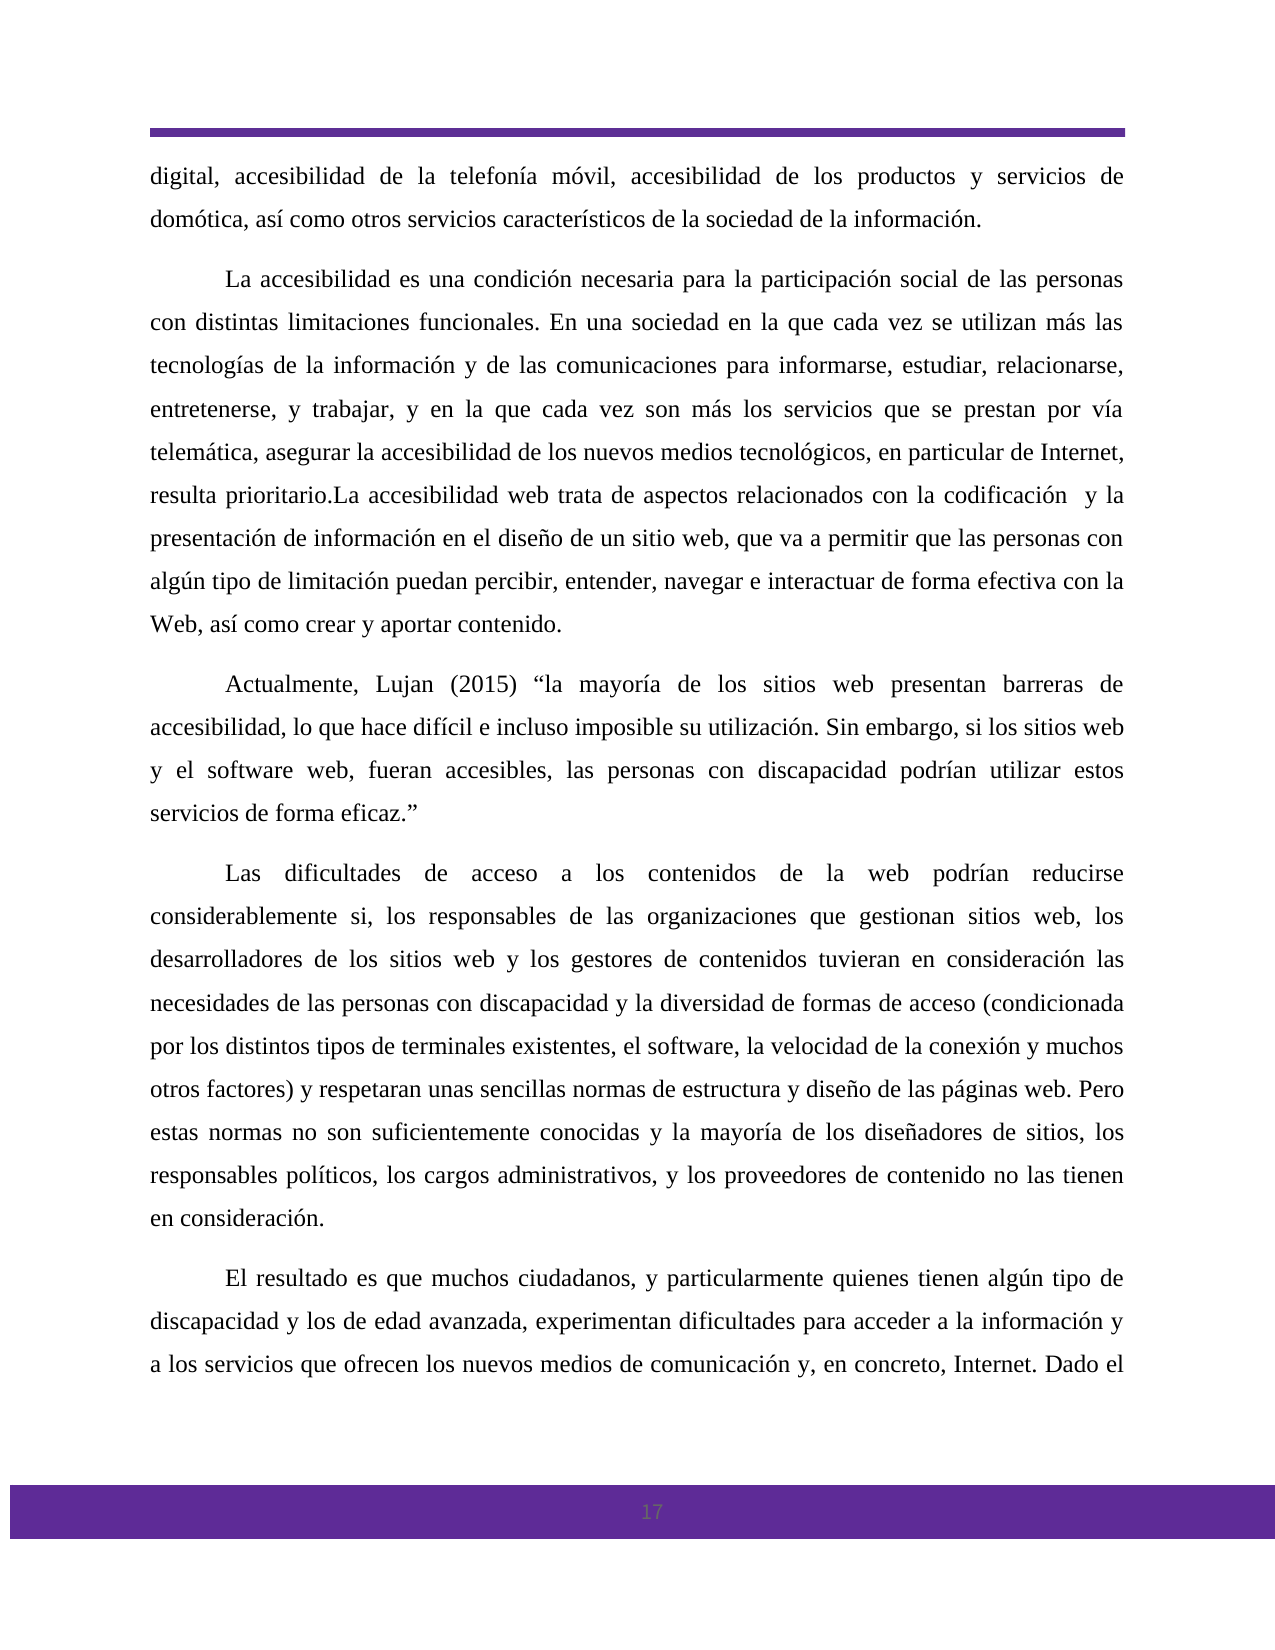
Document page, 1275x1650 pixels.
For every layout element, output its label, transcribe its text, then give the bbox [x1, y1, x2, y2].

picture [150, 128, 1125, 137]
text Las dificultades de acceso a los contenidos de la web podrían reducirse considerablemente si, los responsables de las organizaciones que gestionan sitios web, los desarrolladores de los sitios web y los gestores de contenidos tuvieran en consideración las necesidades de las personas con discapacidad y la diversidad de formas de acceso (condicionada por los distintos tipos de terminales existentes, el software, la velocidad de la conexión y muchos otros factores) y respetaran unas sencillas normas de estructura y diseño de las páginas web. Pero estas normas no son suficientemente conocidas y la mayoría de los diseñadores de sitios, los responsables políticos, los cargos administrativos, y los proveedores de contenido no las tienen en consideración. [150, 858, 1125, 1232]
text La accesibilidad es una condición necesaria para la participación social de las personas con distintas limitaciones funcionales. En una sociedad en la que cada vez se utilizan más las tecnologías de la información y de las comunicaciones para informarse, estudiar, relacionarse, entretenerse, y trabajar, y en la que cada vez son más los servicios que se prestan por vía telemática, asegurar la accesibilidad de los nuevos medios tecnológicos, en particular de Internet, resulta prioritario.La accesibilidad web trata de aspectos relacionados con la codificación y la presentación de información en el diseño de un sitio web, que va a permitir que las personas con algún tipo de limitación puedan percibir, entender, navegar e interactuar de forma efectiva con la Web, así como crear y aportar contenido. [150, 264, 1125, 638]
text Actualmente, Lujan (2015) “la mayoría de los sitios web presentan barreras de accesibilidad, lo que hace difícil e incluso imposible su utilización. Sin embargo, si los sitios web y el software web, fueran accesibles, las personas con discapacidad podrían utilizar estos servicios de forma eficaz.” [150, 669, 1125, 827]
